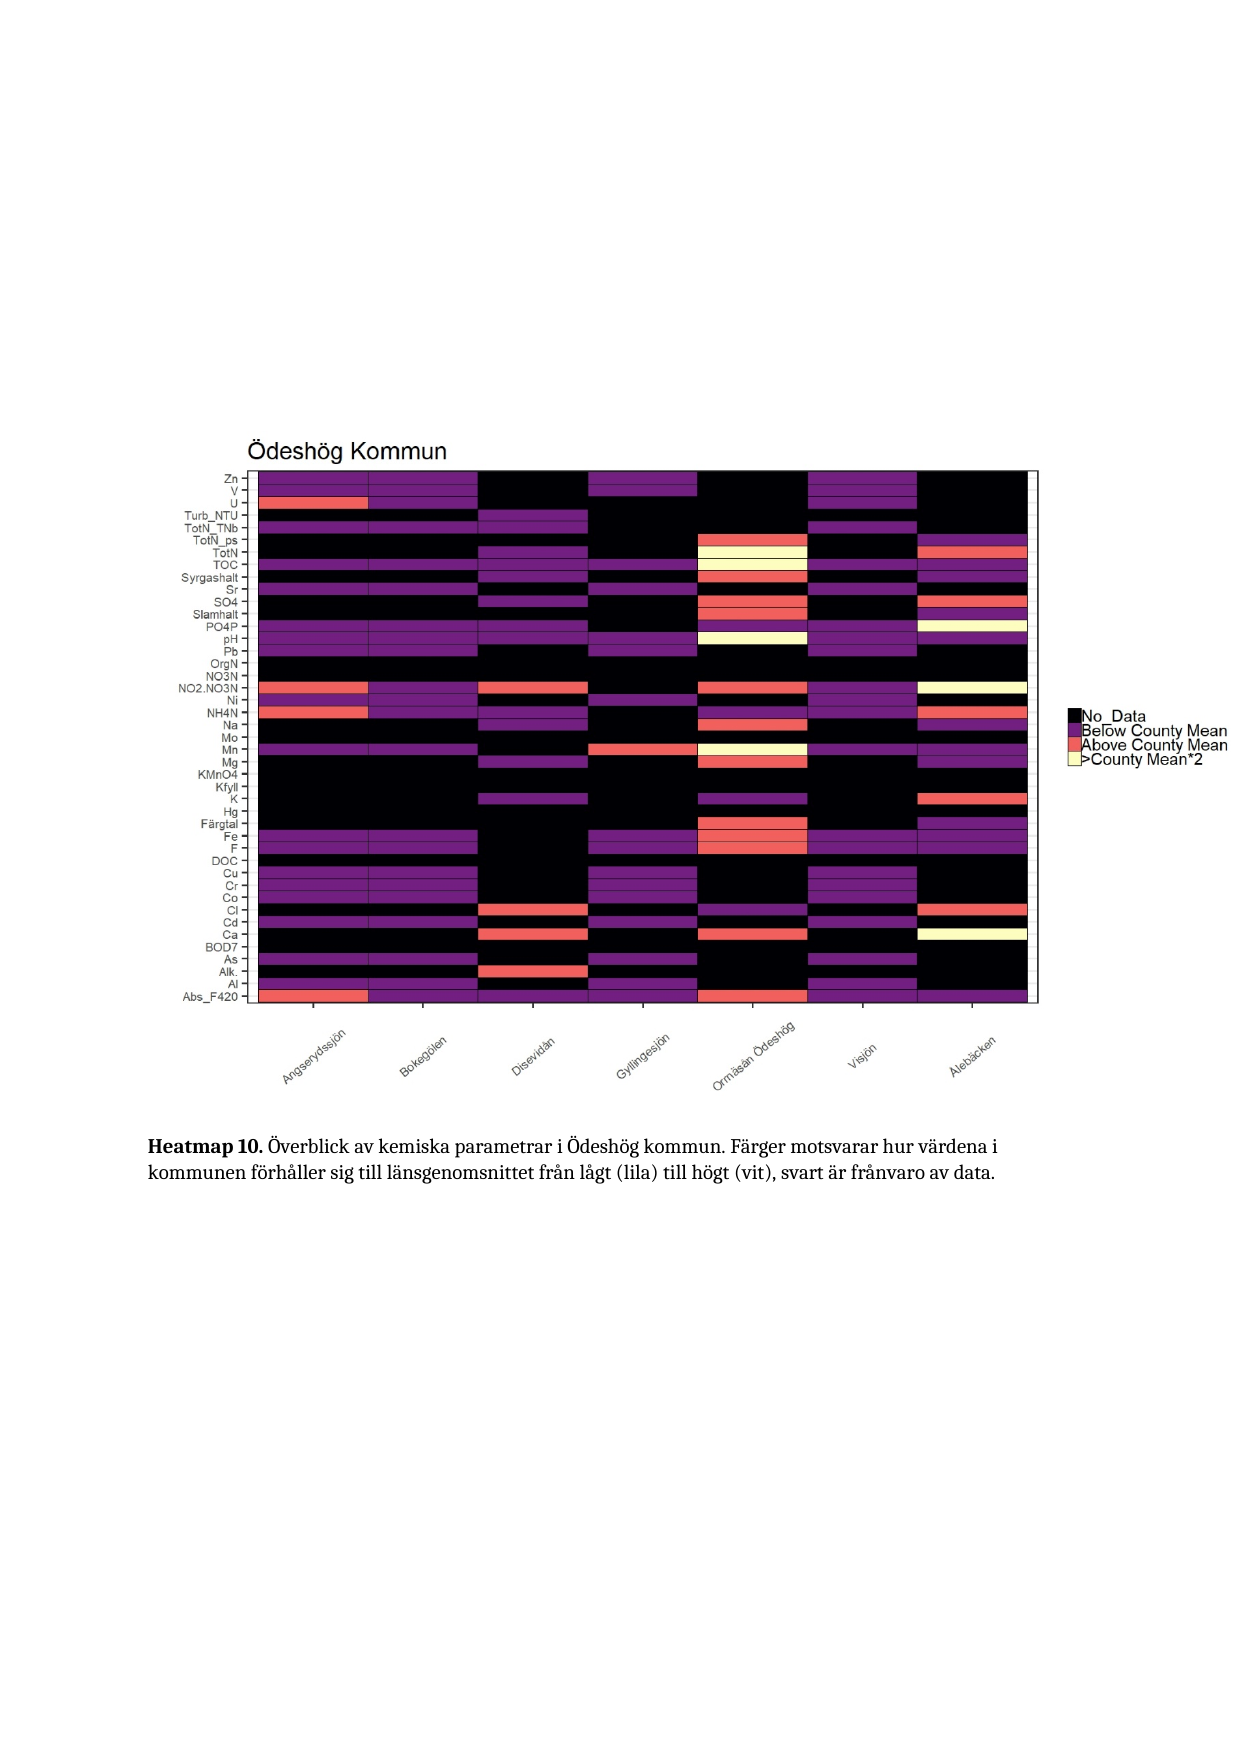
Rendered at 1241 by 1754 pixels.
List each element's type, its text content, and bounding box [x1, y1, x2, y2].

picture [147, 431, 1241, 1117]
text Heatmap 10. Överblick av kemiska parametrar i Ödeshög kommun. Färger motsvarar hur värdena i kommunen förhåller sig till länsgenomsnittet från lågt (lila) till högt (vit), svart är frånvaro av data. [148, 1135, 1093, 1185]
